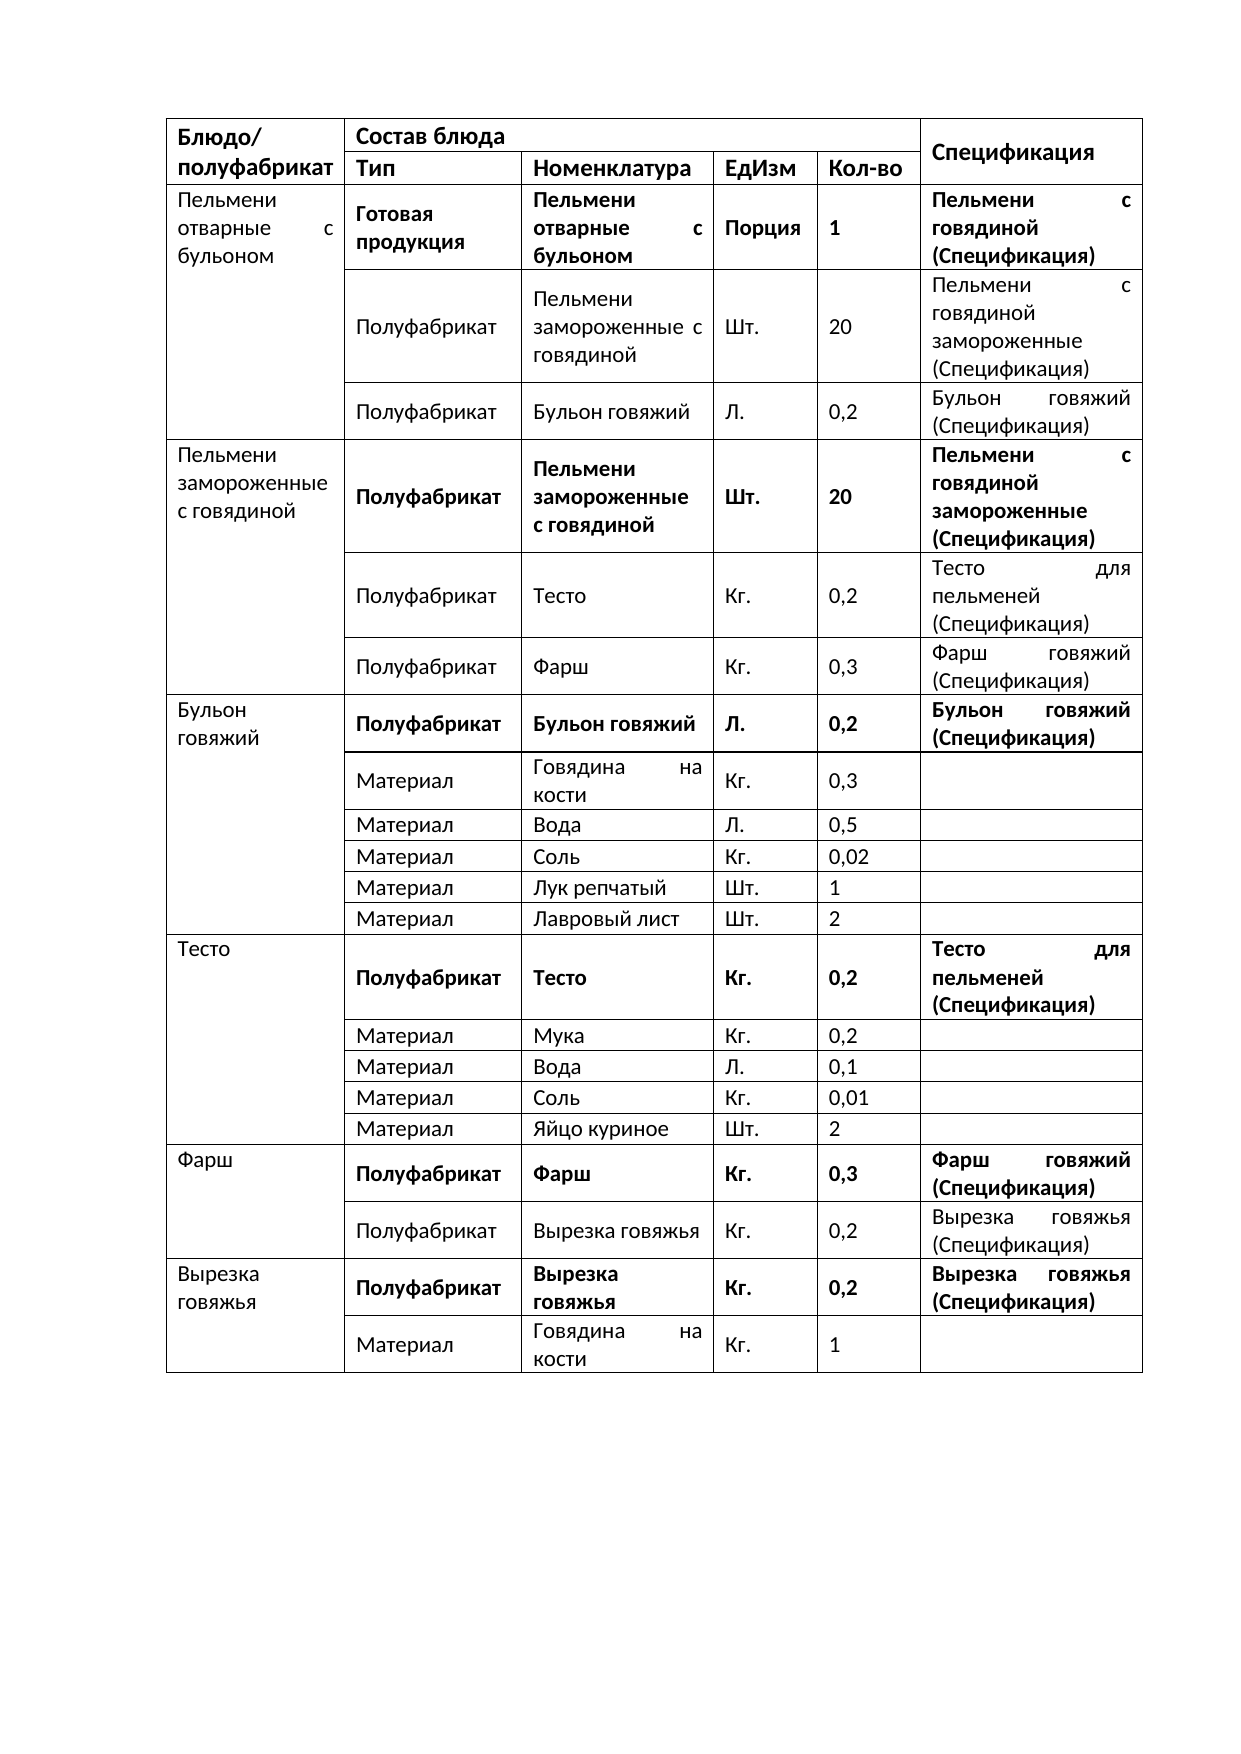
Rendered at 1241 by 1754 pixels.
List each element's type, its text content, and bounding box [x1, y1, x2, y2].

table_cell 0,2 [818, 1020, 920, 1050]
table_cell Материал [345, 1051, 521, 1081]
table_cell 0,5 [818, 810, 920, 840]
table_cell 1 [818, 1316, 920, 1372]
table_cell Лавровый лист [522, 903, 713, 933]
table_cell 20 [818, 440, 920, 552]
table_cell Кг. [714, 1259, 817, 1315]
table_cell Кг. [714, 1082, 817, 1112]
table_cell 0,2 [818, 383, 920, 439]
table_cell Материал [345, 903, 521, 933]
table_cell 0,2 [818, 935, 920, 1019]
table_cell 0,3 [818, 638, 920, 694]
table_cell Материал [345, 1316, 521, 1372]
table_cell Пельмени замороженные с говядиной [167, 440, 344, 694]
table_cell Материал [345, 1114, 521, 1144]
table_cell Соль [522, 841, 713, 871]
table_cell Материал [345, 841, 521, 871]
table_cell [921, 841, 1142, 871]
table_cell Готовая продукция [345, 185, 521, 269]
table_cell Фарш говяжий (Спецификация) [921, 638, 1142, 694]
table_cell Пельмени отварные с бульоном [522, 185, 713, 269]
table_cell [921, 1114, 1142, 1144]
table_cell Пельмени отварные с бульоном [167, 185, 344, 439]
table_cell Кг. [714, 1316, 817, 1372]
table_cell ЕдИзм [714, 152, 817, 184]
table_cell 0,3 [818, 753, 920, 808]
table_cell Л. [714, 1051, 817, 1081]
table_cell Вода [522, 1051, 713, 1081]
table_cell Вырезка говяжья (Спецификация) [921, 1202, 1142, 1258]
table_cell Номенклатура [522, 152, 713, 184]
table_cell Вырезка говяжья [522, 1202, 713, 1258]
table_cell Пельмени замороженные с говядиной [522, 440, 713, 552]
table_cell Кг. [714, 1145, 817, 1201]
table_cell Л. [714, 810, 817, 840]
table_cell Л. [714, 695, 817, 751]
table_cell Полуфабрикат [345, 1202, 521, 1258]
table_cell Вырезка говяжья [167, 1259, 344, 1372]
table_cell Материал [345, 872, 521, 902]
table_cell Л. [714, 383, 817, 439]
table_cell 2 [818, 1114, 920, 1144]
table_cell [921, 1051, 1142, 1081]
table_cell 0,2 [818, 1202, 920, 1258]
table_cell Бульон говяжий [522, 383, 713, 439]
table_cell Материал [345, 1020, 521, 1050]
table_cell Полуфабрикат [345, 638, 521, 694]
table_cell [921, 1316, 1142, 1372]
table_header Блюдо/ полуфабрикат [167, 119, 344, 184]
table_cell 0,02 [818, 841, 920, 871]
table_cell Бульон говяжий [167, 695, 344, 933]
table_cell Кг. [714, 1020, 817, 1050]
table_cell Тесто [522, 553, 713, 637]
table_cell Шт. [714, 872, 817, 902]
table_cell Пельмени с говядиной замороженные (Спецификация) [921, 270, 1142, 382]
table_cell 0,3 [818, 1145, 920, 1201]
table_cell [921, 903, 1142, 933]
table_cell Тесто [522, 935, 713, 1019]
table_cell 0,2 [818, 695, 920, 751]
table_cell Материал [345, 810, 521, 840]
table_cell Кол-во [818, 152, 920, 184]
table_cell Фарш [522, 638, 713, 694]
table_cell [921, 753, 1142, 808]
table_cell Пельмени замороженные с говядиной [522, 270, 713, 382]
table_cell Шт. [714, 270, 817, 382]
table_cell Тесто для пельменей (Спецификация) [921, 935, 1142, 1019]
table_cell Кг. [714, 841, 817, 871]
table_cell Фарш говяжий (Спецификация) [921, 1145, 1142, 1201]
table_cell Тесто для пельменей (Спецификация) [921, 553, 1142, 637]
table_cell Кг. [714, 553, 817, 637]
table_cell 2 [818, 903, 920, 933]
table_cell Вырезка говяжья [522, 1259, 713, 1315]
table_cell [921, 872, 1142, 902]
table_cell Фарш [167, 1145, 344, 1258]
table_cell Шт. [714, 440, 817, 552]
table_cell Лук репчатый [522, 872, 713, 902]
table_cell Фарш [522, 1145, 713, 1201]
table_cell 20 [818, 270, 920, 382]
table_cell Тесто [167, 935, 344, 1144]
table_cell Полуфабрикат [345, 695, 521, 751]
table_cell 0,1 [818, 1051, 920, 1081]
table_cell Кг. [714, 638, 817, 694]
table_cell Соль [522, 1082, 713, 1112]
table_cell 1 [818, 872, 920, 902]
table_cell Полуфабрикат [345, 935, 521, 1019]
table_cell Вырезка говяжья (Спецификация) [921, 1259, 1142, 1315]
table_cell Кг. [714, 1202, 817, 1258]
table_cell Пельмени с говядиной (Спецификация) [921, 185, 1142, 269]
table_cell Полуфабрикат [345, 553, 521, 637]
table_cell Материал [345, 753, 521, 808]
table_cell 0,2 [818, 1259, 920, 1315]
table_cell Говядина на кости [522, 1316, 713, 1372]
table_cell 0,2 [818, 553, 920, 637]
table_cell 0,01 [818, 1082, 920, 1112]
table_cell Порция [714, 185, 817, 269]
table_cell 1 [818, 185, 920, 269]
table_cell Полуфабрикат [345, 1145, 521, 1201]
table_cell Бульон говяжий (Спецификация) [921, 383, 1142, 439]
table_cell Полуфабрикат [345, 270, 521, 382]
table_cell Шт. [714, 903, 817, 933]
table_cell Материал [345, 1082, 521, 1112]
table_cell Говядина на кости [522, 753, 713, 808]
table_cell Полуфабрикат [345, 1259, 521, 1315]
table_cell Вода [522, 810, 713, 840]
table_cell [921, 1082, 1142, 1112]
table_cell Кг. [714, 753, 817, 808]
table_header Состав блюда [345, 119, 920, 151]
table_cell Яйцо куриное [522, 1114, 713, 1144]
table_cell Бульон говяжий (Спецификация) [921, 695, 1142, 751]
table_cell Пельмени с говядиной замороженные (Спецификация) [921, 440, 1142, 552]
table_cell [921, 810, 1142, 840]
table_cell Кг. [714, 935, 817, 1019]
table_cell Мука [522, 1020, 713, 1050]
table_cell Шт. [714, 1114, 817, 1144]
table_cell Полуфабрикат [345, 383, 521, 439]
table_cell Тип [345, 152, 521, 184]
table_header Спецификация [921, 119, 1142, 184]
table_cell Бульон говяжий [522, 695, 713, 751]
table_cell [921, 1020, 1142, 1050]
table_cell Полуфабрикат [345, 440, 521, 552]
